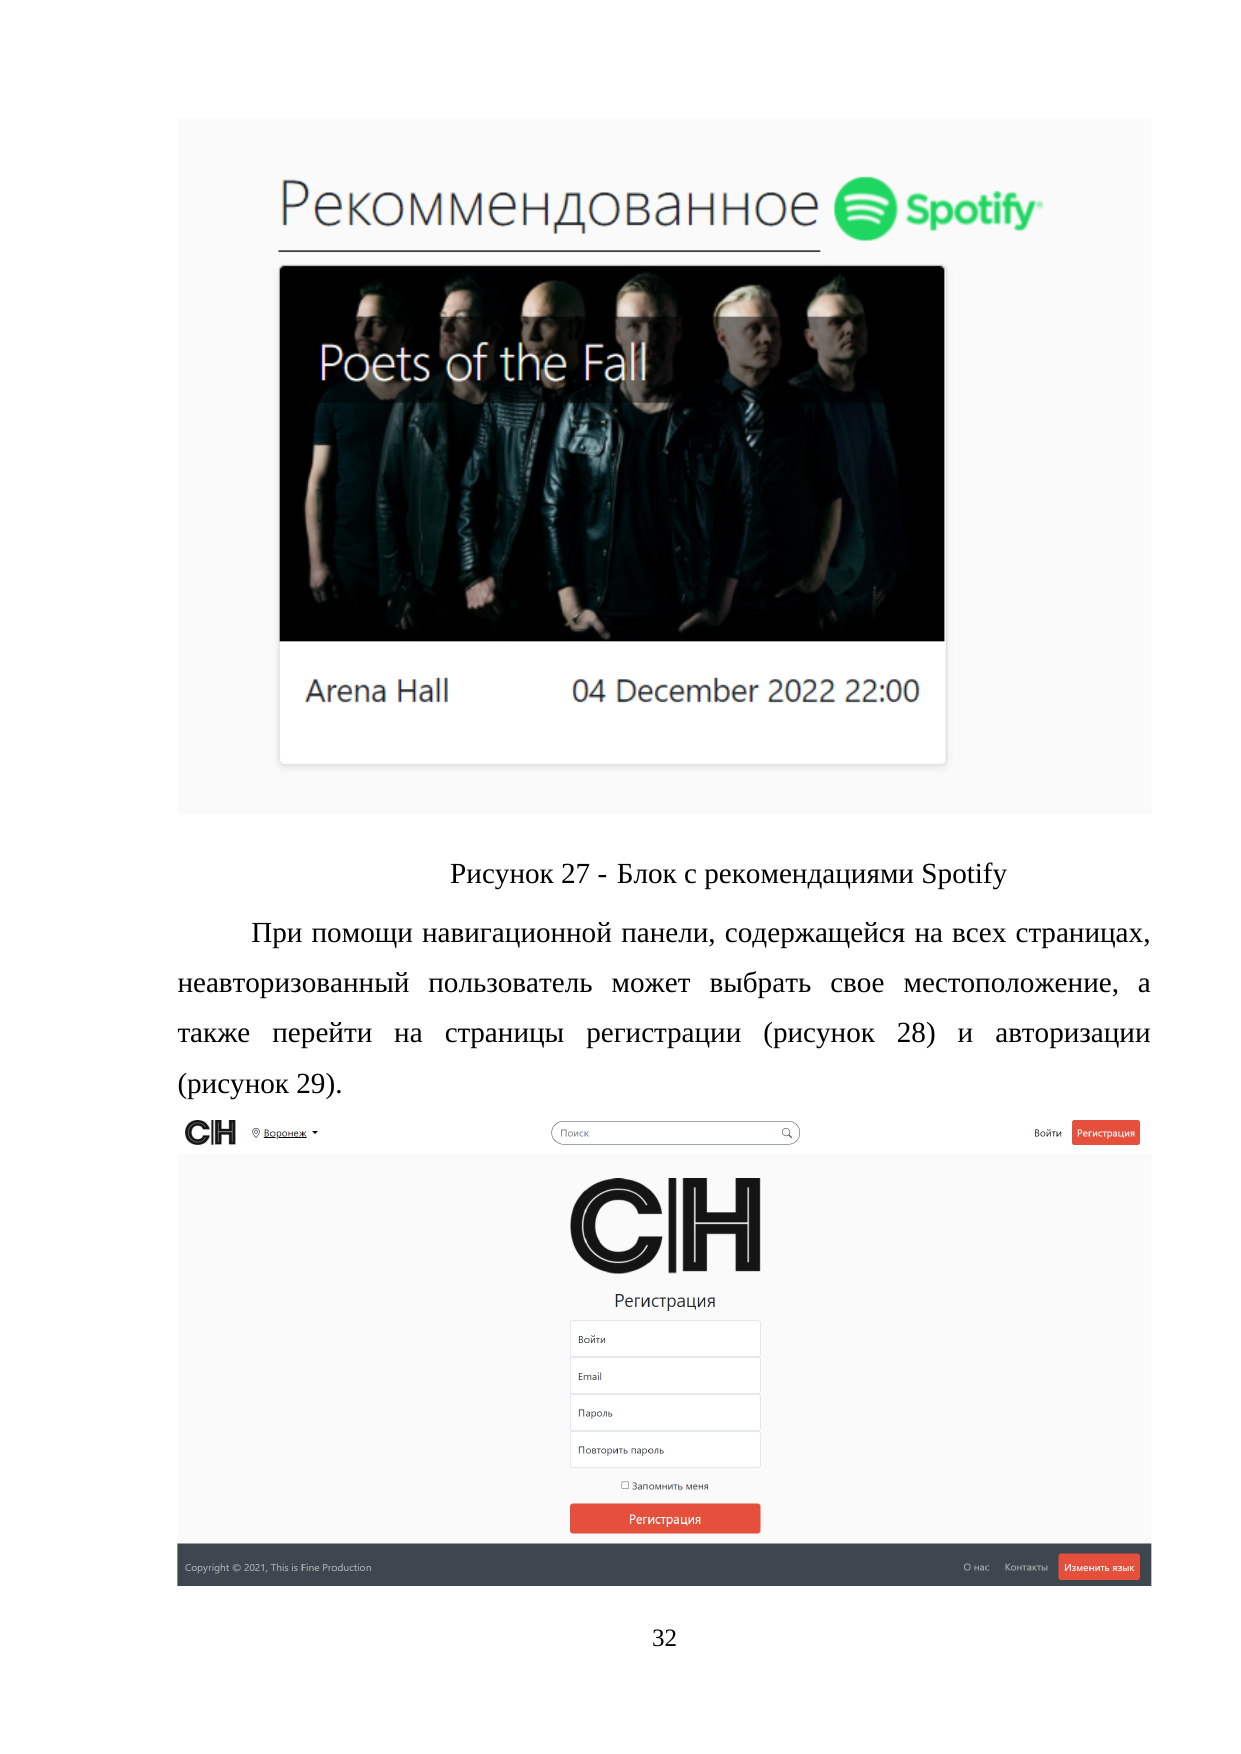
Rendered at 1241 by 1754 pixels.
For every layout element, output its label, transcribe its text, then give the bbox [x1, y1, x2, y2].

text Блок с рекомендациями Spotify [384, 856, 1152, 890]
text При помощи навигационной панели, содержащейся на всех страницах, неавторизованный пользователь может выбрать свое местоположение, а также перейти на страницы регистрации (рисунок 28) и авторизации (рисунок 29). [177, 915, 1152, 1099]
picture [177, 118, 1152, 815]
picture [177, 1116, 1152, 1586]
